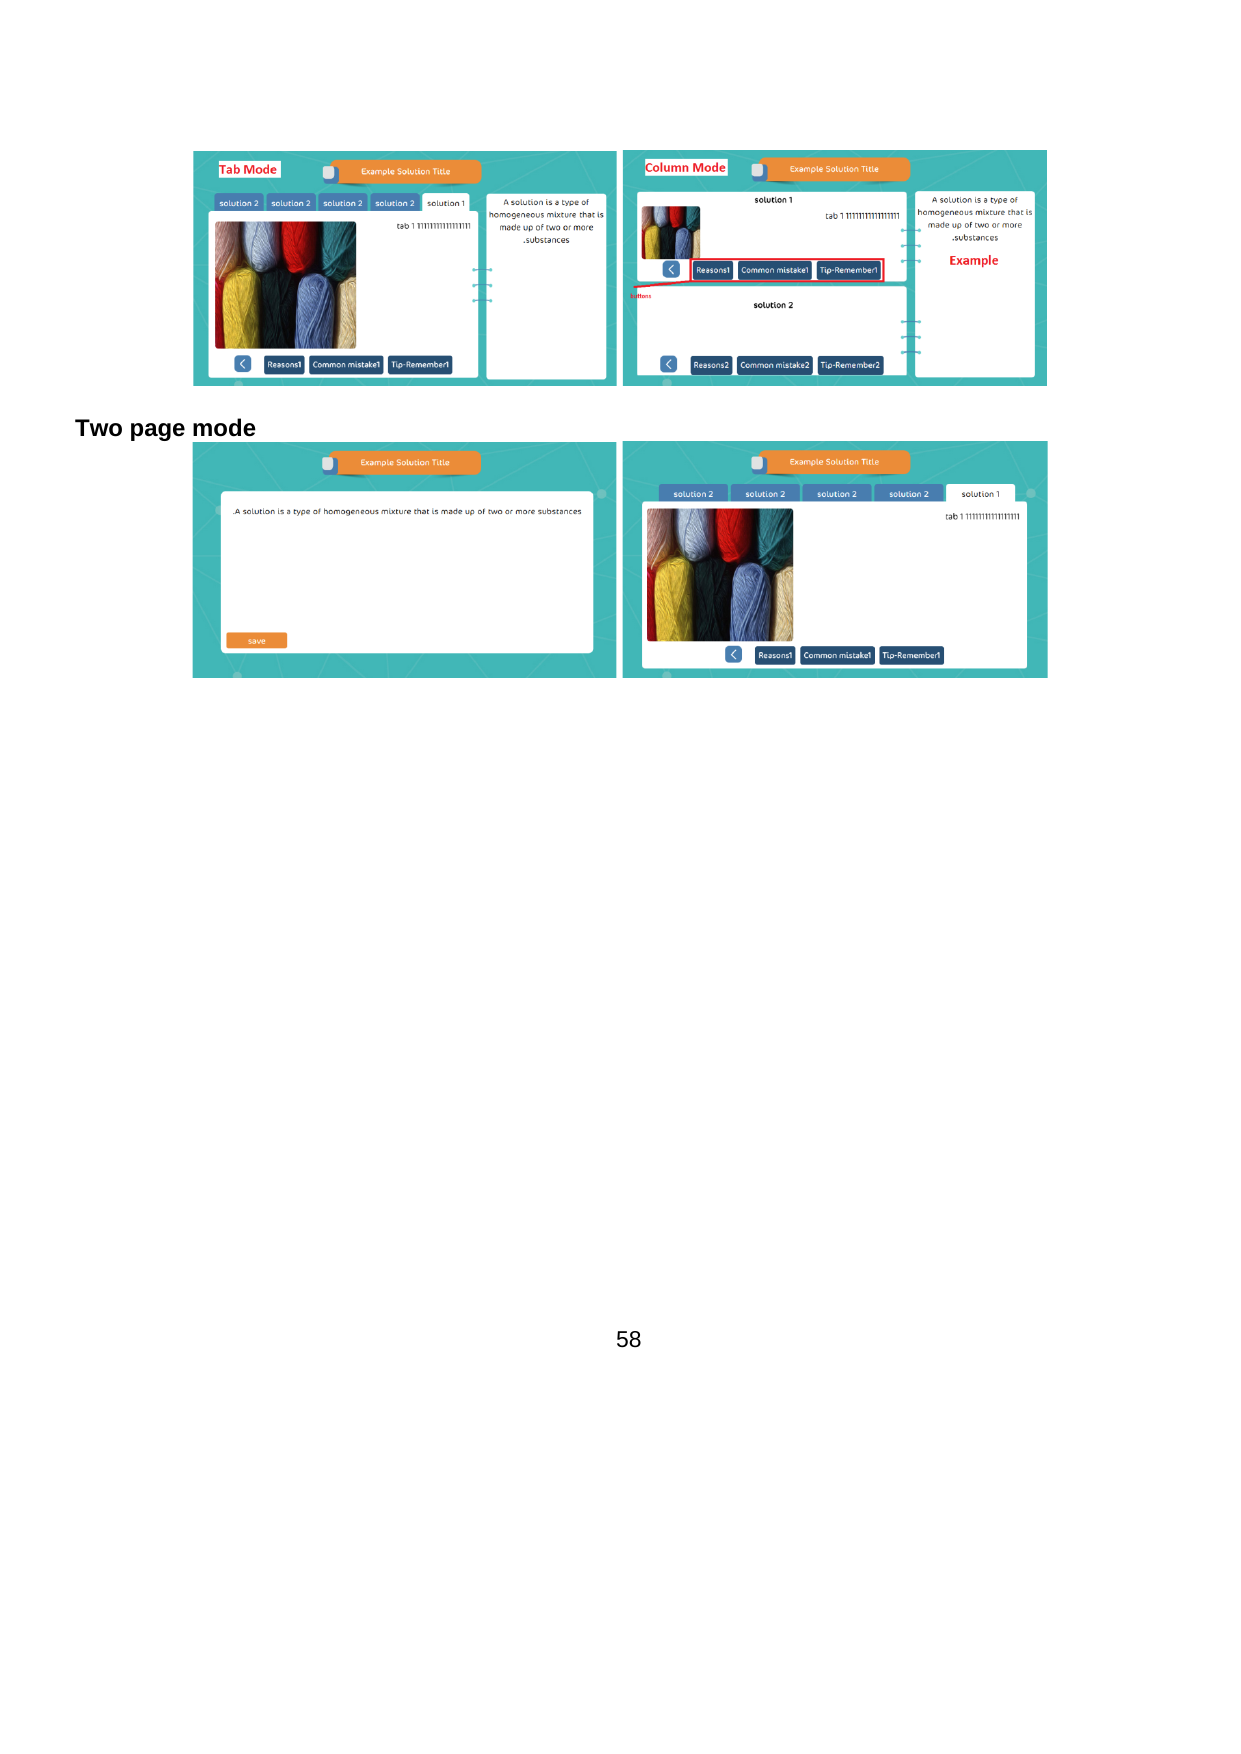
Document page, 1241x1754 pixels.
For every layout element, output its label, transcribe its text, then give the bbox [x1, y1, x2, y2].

picture [622, 441, 1048, 678]
picture [192, 442, 617, 678]
picture [193, 151, 617, 386]
text Two page mode [75, 414, 1165, 442]
picture [622, 150, 1047, 386]
